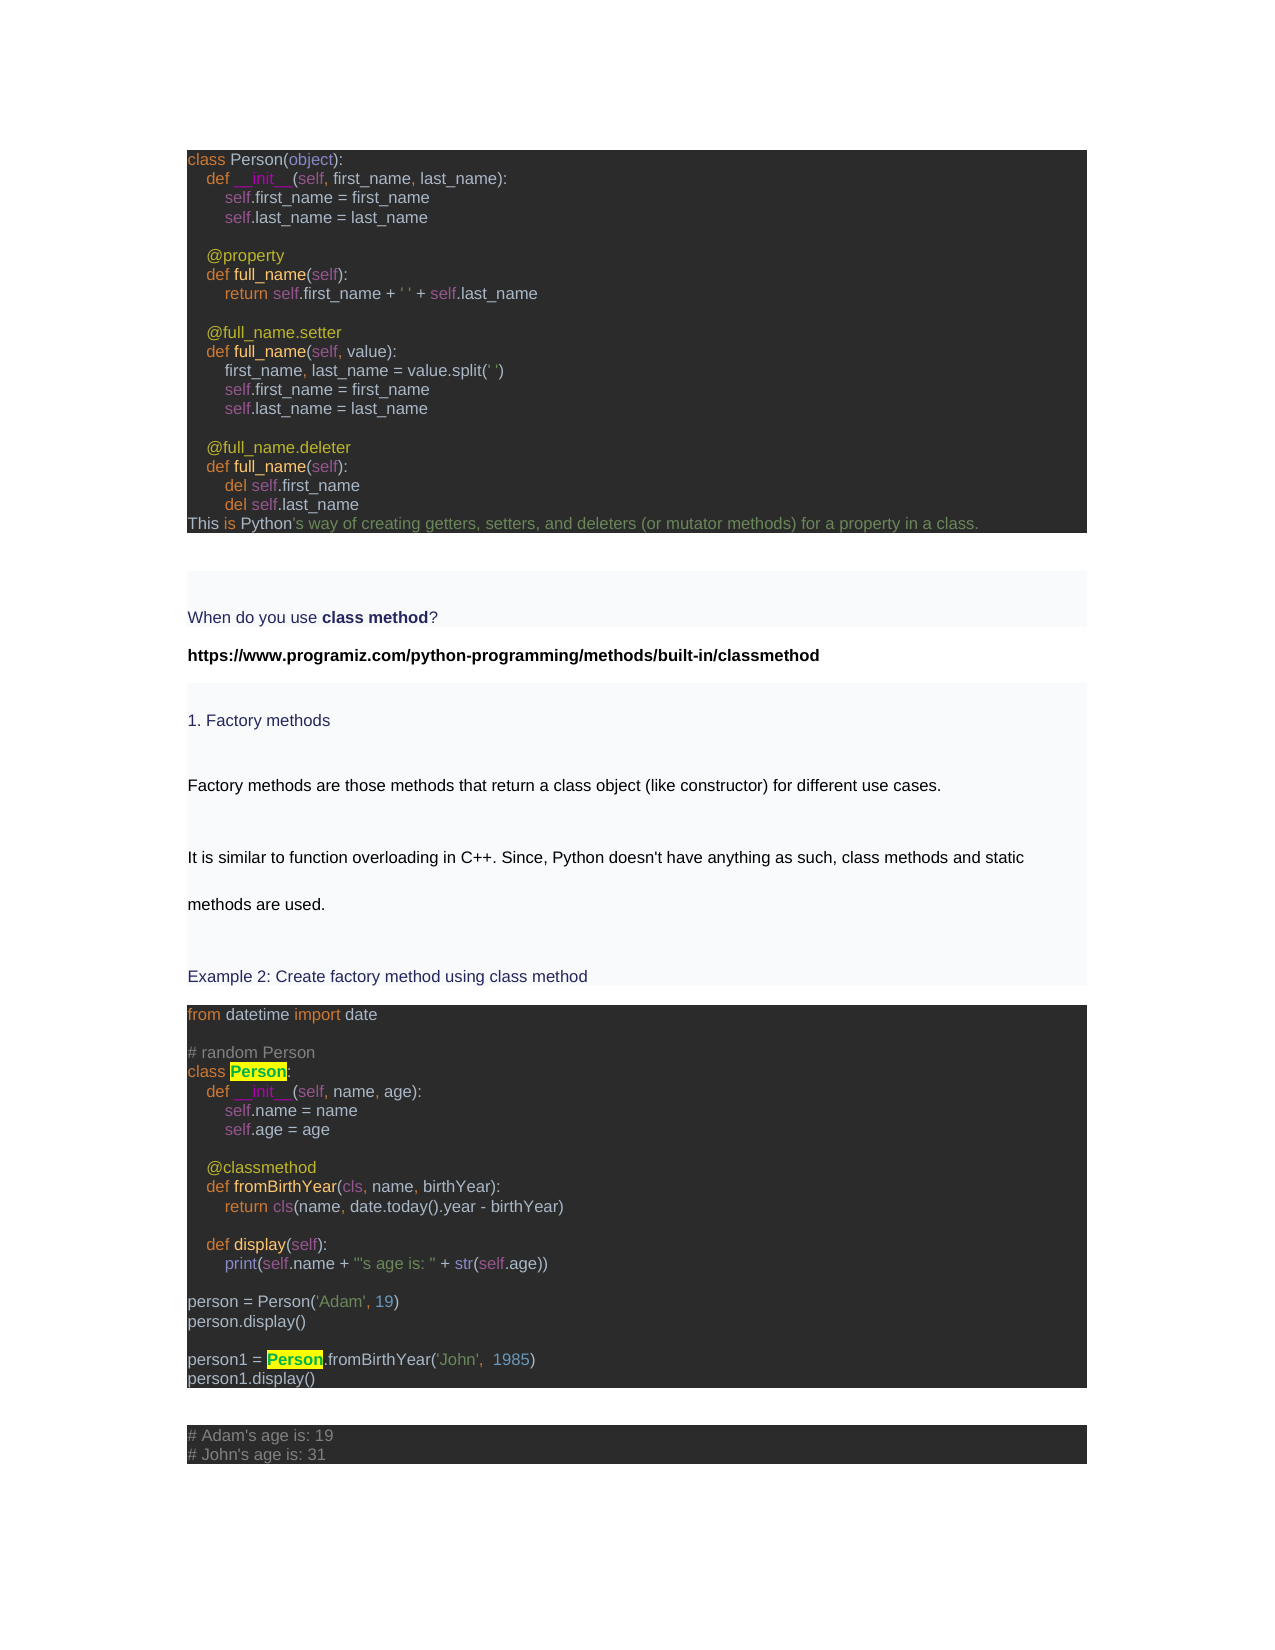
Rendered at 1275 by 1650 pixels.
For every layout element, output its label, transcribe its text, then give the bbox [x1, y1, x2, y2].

text https://www.programiz.com/python-programming/methods/built-in/classmethod [187, 646, 1087, 665]
subtitle Example 2: Create factory method using class method [187, 939, 1087, 986]
subtitle When do you use class method? [187, 571, 1087, 627]
text from datetime import date # random Person class Person: def __init__(self, name, age): self.name = name self.age = age @classmethod def fromBirthYear(cls, name, birthYear): return cls(name, date.today().year - birthYear) def display(self): print(self.name + "'s age is: " + str(self.age)) person = Person('Adam', 19) person.display() person1 = Person.fromBirthYear('John', 1985) person1.display() [187, 1005, 1087, 1388]
subtitle 1. Factory methods [187, 683, 1087, 730]
text It is similar to function overloading in C++. Since, Python doesn't have anything as such, class methods and static methods are used. [187, 820, 1087, 914]
text class Person(object): def __init__(self, first_name, last_name): self.first_name = first_name self.last_name = last_name @property def full_name(self): return self.first_name + ' ' + self.last_name @full_name.setter def full_name(self, value): first_name, last_name = value.split(' ') self.first_name = first_name self.last_name = last_name @full_name.deleter def full_name(self): del self.first_name del self.last_name This is Python's way of creating getters, setters, and deleters (or mutator methods) for a property in a class. [187, 150, 1087, 533]
text Factory methods are those methods that return a class object (like constructor) for different use cases. [187, 748, 1087, 795]
text # Adam's age is: 19 # John's age is: 31 [187, 1425, 1087, 1464]
